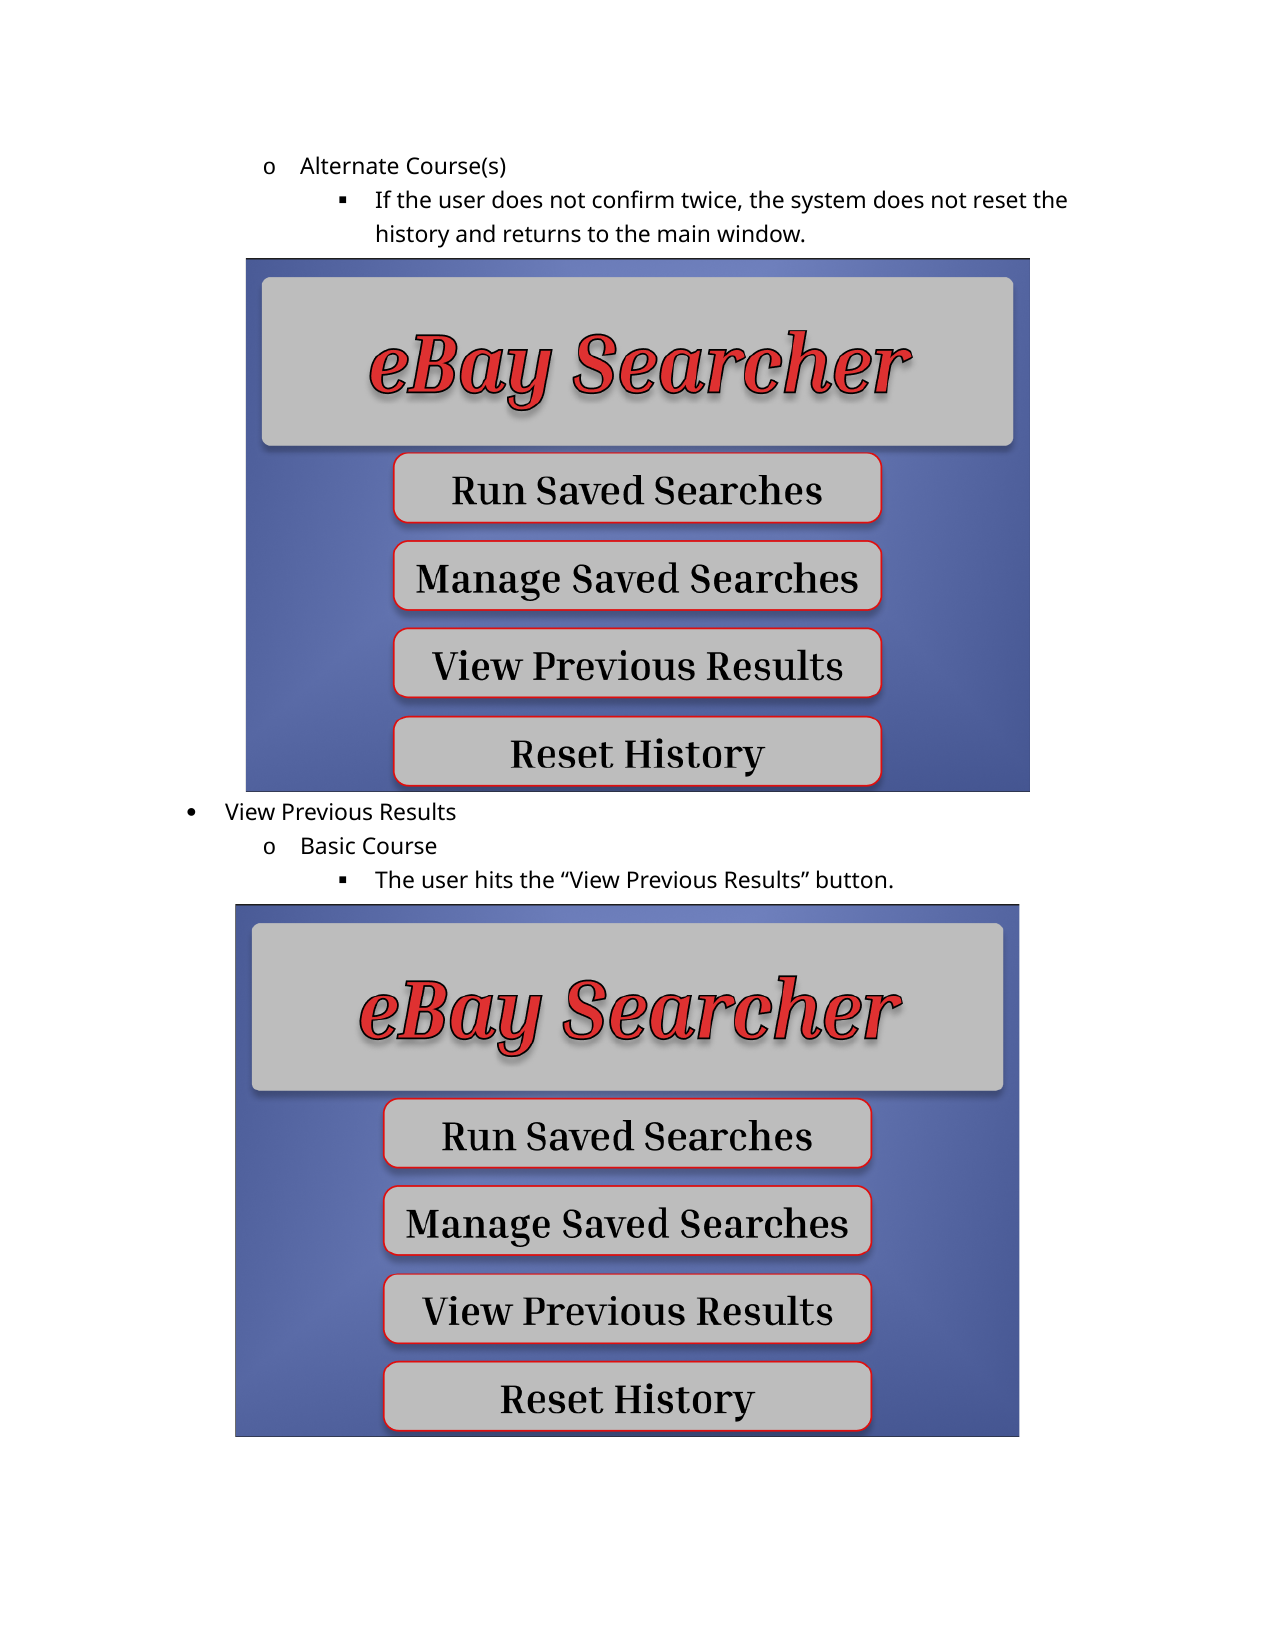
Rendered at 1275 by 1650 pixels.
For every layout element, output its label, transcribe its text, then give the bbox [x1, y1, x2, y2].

list The user hits the “View Previous Results” button. [337, 864, 1125, 895]
picture [235, 904, 1020, 1437]
list Basic Course [262, 830, 1125, 861]
list If the user does not confirm twice, the system does not reset the history and returns to the main window. [337, 184, 1125, 249]
picture [245, 258, 1030, 792]
list Alternate Course(s) [262, 150, 1125, 181]
